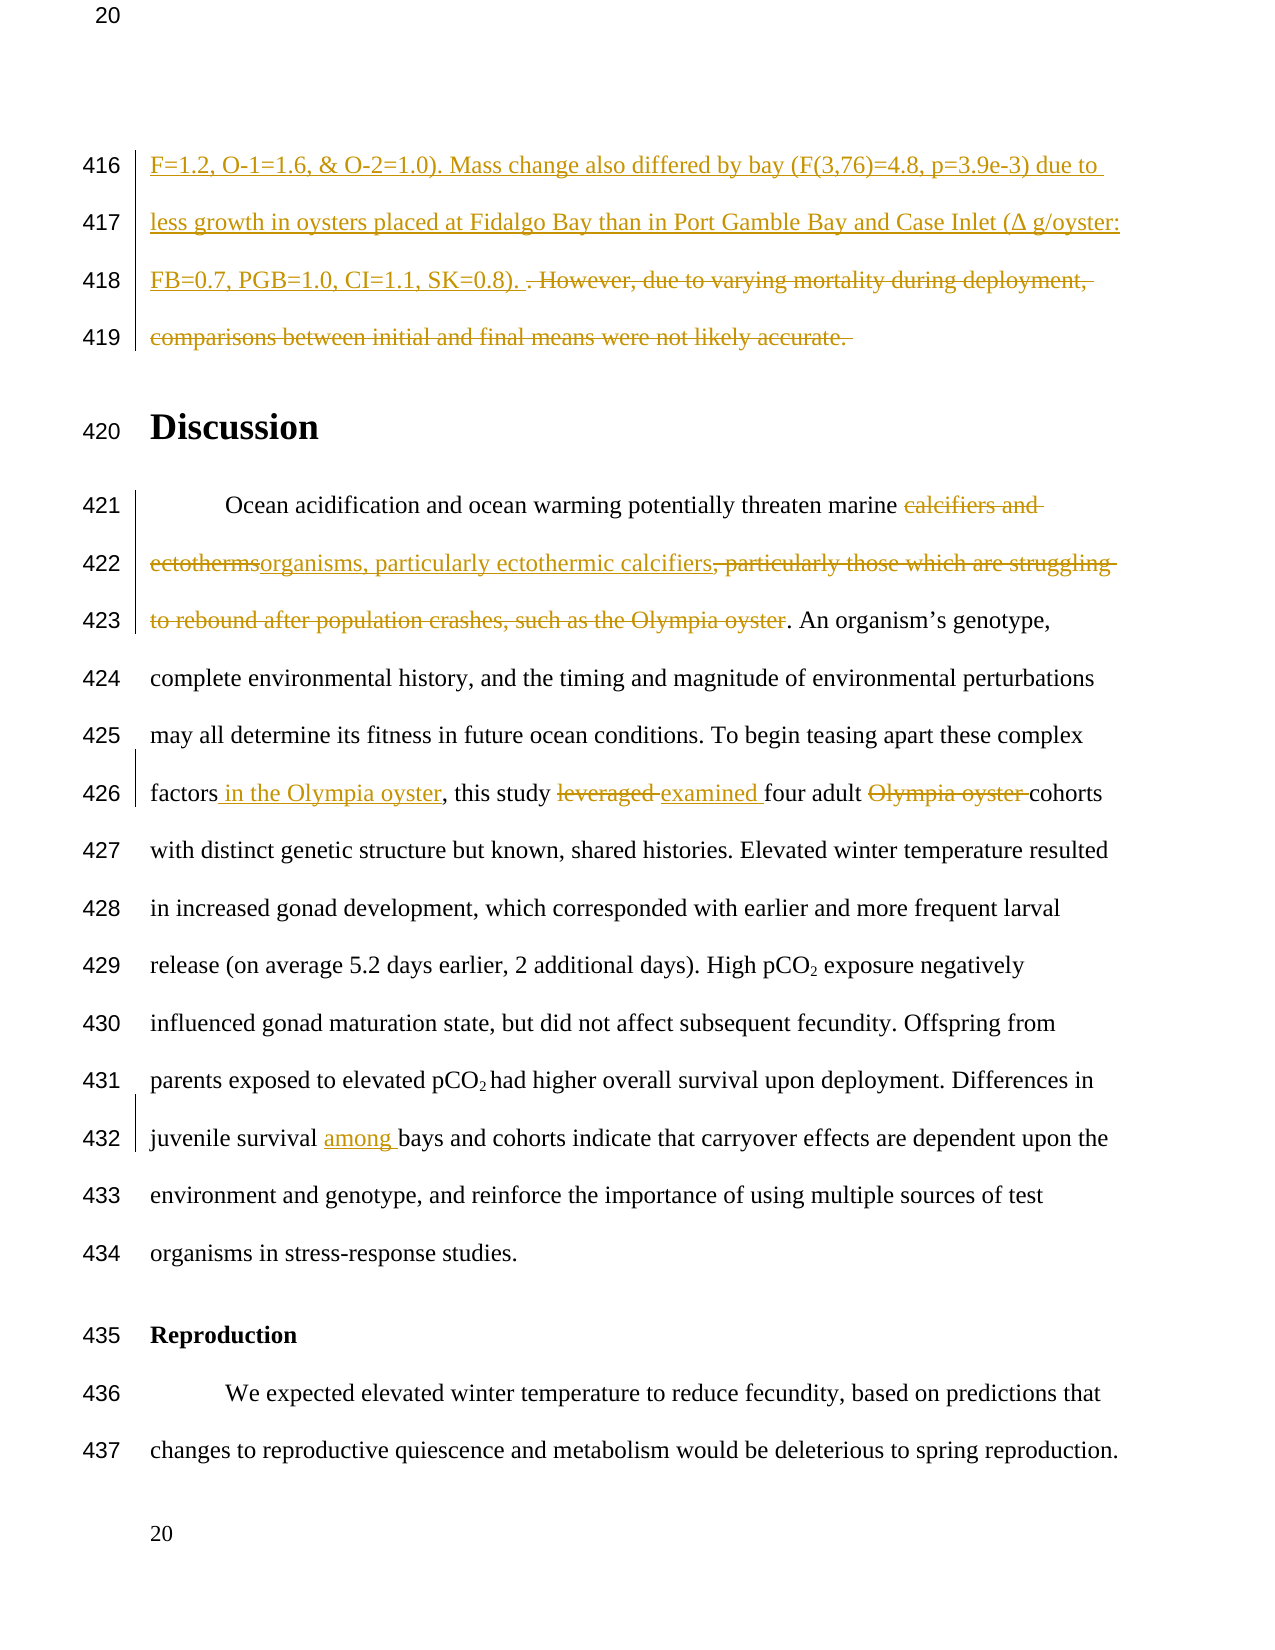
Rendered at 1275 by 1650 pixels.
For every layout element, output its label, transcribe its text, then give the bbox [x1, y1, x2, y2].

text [150, 1378, 1125, 1464]
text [150, 150, 1125, 351]
text Reproduction [150, 1320, 1125, 1349]
text Ocean acidification and ocean warming potentially threaten marine . An organism’s genotype, complete environmental history, and the timing and magnitude of environmental perturbations may all determine its fitness in future ocean conditions. To begin teasing apart these complex factors, this study four adult cohorts with distinct genetic structure but known, shared histories. Elevated winter temperature resulted in increased gonad development, which corresponded with earlier and more frequent larval release (on average 5.2 days earlier, 2 additional days). High pCO2 exposure negatively influenced gonad maturation state, but did not affect subsequent fecundity. Offspring from parents exposed to elevated pCO2 had higher overall survival upon deployment. Differences in juvenile survival bays and cohorts indicate that carryover effects are dependent upon the environment and genotype, and reinforce the importance of using multiple sources of test organisms in stress-response studies. [150, 490, 1125, 1267]
text Discussion [150, 404, 1125, 447]
